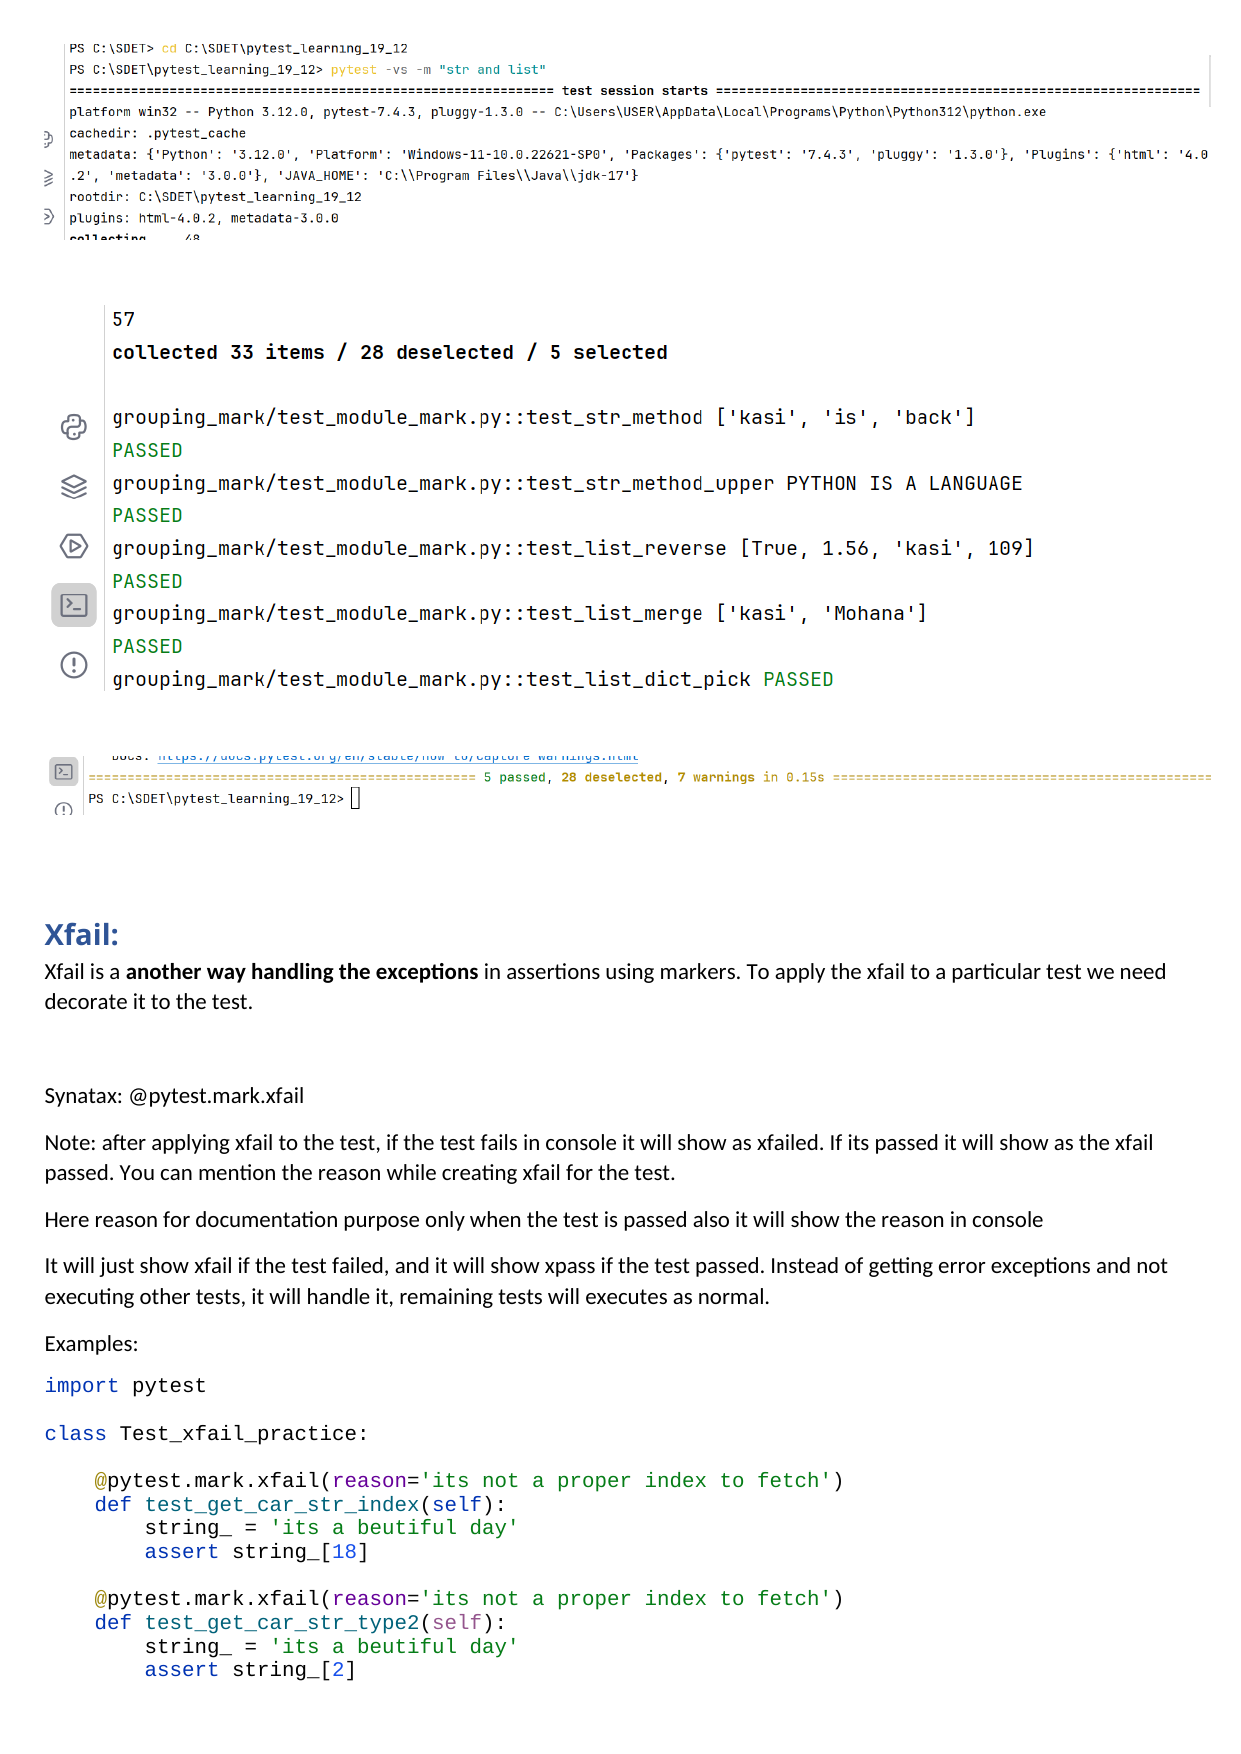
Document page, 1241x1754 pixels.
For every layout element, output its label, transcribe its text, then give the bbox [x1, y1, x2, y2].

picture [44, 305, 1211, 691]
subtitle Xfail: [44, 914, 1211, 954]
text Note: after applying xfail to the test, if the test fails in console it will show as xfailed. If its passed it will show as the xfail passed. You can mention the reason while creating xfail for the test. [44, 1128, 1211, 1186]
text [44, 1376, 1211, 1707]
picture [44, 44, 1211, 240]
text It will just show xfail if the test failed, and it will show xpass if the test passed. Instead of getting error exceptions and not executing other tests, it will handle it, remaining tests will executes as normal. [44, 1252, 1211, 1310]
picture [44, 756, 1211, 815]
text Here reason for documentation purpose only when the test is passed also it will show the reason in console [44, 1205, 1211, 1233]
text Examples: [44, 1329, 1211, 1357]
text Synatax: @pytest.mark.xfail [44, 1081, 1211, 1109]
text Xfail is a another way handling the exceptions in assertions using markers. To apply the xfail to a particular test we need decorate it to the test. [44, 957, 1211, 1015]
